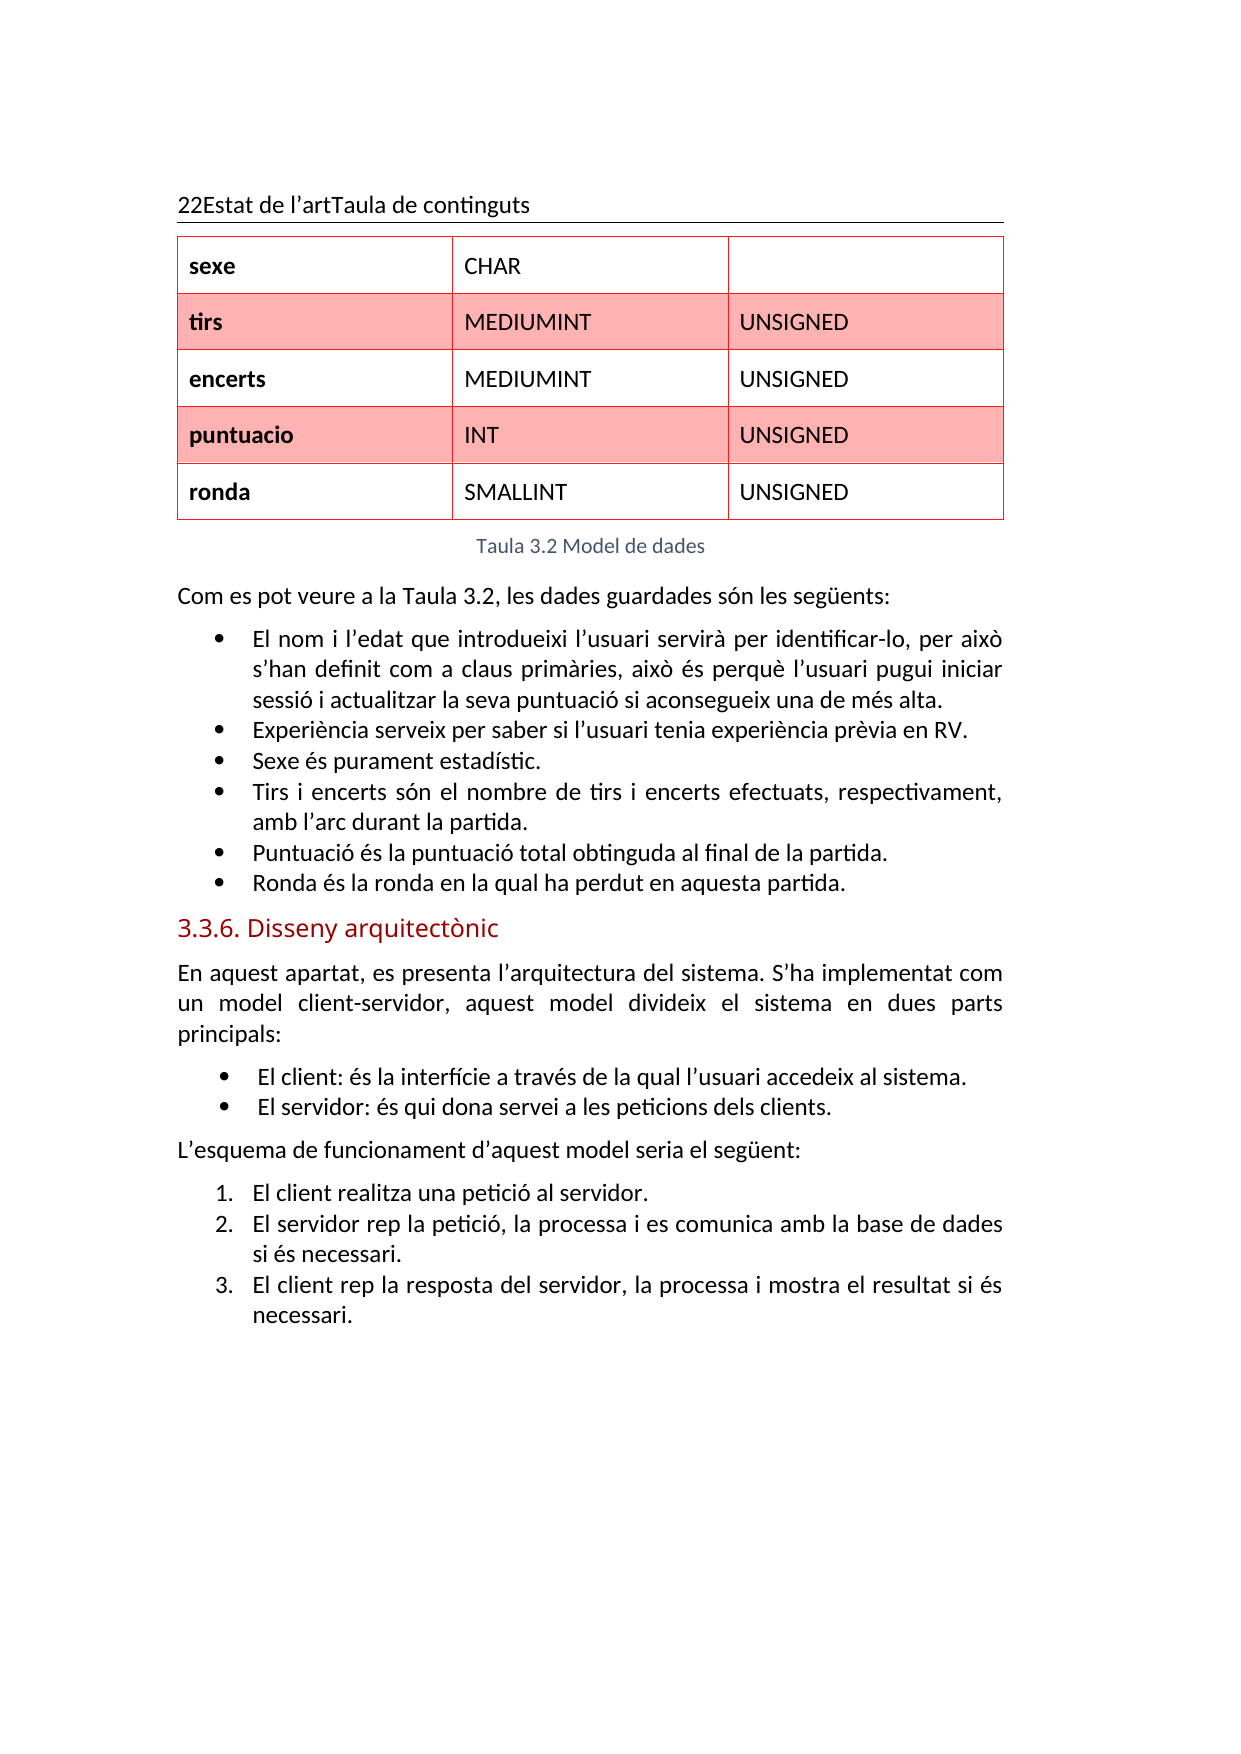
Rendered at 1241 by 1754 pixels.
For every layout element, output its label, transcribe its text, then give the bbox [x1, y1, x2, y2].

list El nom i l’edat que introdueixi l’usuari servirà per identificar-lo, per això s’han definit com a claus primàries, això és perquè l’usuari pugui iniciar sessió i actualitzar la seva puntuació si aconsegueix una de més alta. [215, 623, 1004, 715]
list El client rep la resposta del servidor, la processa i mostra el resultat si és necessari. [215, 1269, 1004, 1330]
text L’esquema de funcionament d’aquest model seria el següent: [177, 1134, 1004, 1165]
list Sexe és purament estadístic. [215, 745, 1004, 776]
table_cell MEDIUMINT [453, 294, 728, 349]
table_cell UNSIGNED [729, 350, 1003, 406]
list El client: és la interfície a través de la qual l’usuari accedeix al sistema. [220, 1061, 1004, 1091]
table_cell SMALLINT [453, 464, 728, 519]
list Tirs i encerts són el nombre de tirs i encerts efectuats, respectivament, amb l’arc durant la partida. [215, 776, 1004, 837]
table_cell [729, 237, 1003, 293]
table_cell CHAR [453, 237, 728, 293]
list El client realitza una petició al servidor. [215, 1177, 1004, 1208]
table_cell UNSIGNED [729, 464, 1003, 519]
table_cell MEDIUMINT [453, 350, 728, 406]
text En aquest apartat, es presenta l’arquitectura del sistema. S’ha implementat com un model client-servidor, aquest model divideix el sistema en dues parts principals: [177, 957, 1004, 1048]
list Experiència serveix per saber si l’usuari tenia experiència prèvia en RV. [215, 715, 1004, 745]
list El servidor: és qui dona servei a les peticions dels clients. [220, 1091, 1004, 1122]
table_cell INT [453, 407, 728, 462]
subtitle Disseny arquitectònic [177, 910, 1004, 944]
table_cell sexe [178, 237, 452, 293]
table_cell puntuacio [178, 407, 452, 462]
table_cell tirs [178, 294, 452, 349]
table_cell encerts [178, 350, 452, 406]
table_cell UNSIGNED [729, 294, 1003, 349]
list Ronda és la ronda en la qual ha perdut en aquesta partida. [215, 867, 1004, 898]
table_cell UNSIGNED [729, 407, 1003, 462]
table_cell ronda [178, 464, 452, 519]
list El servidor rep la petició, la processa i es comunica amb la base de dades si és necessari. [215, 1208, 1004, 1269]
list Puntuació és la puntuació total obtinguda al final de la partida. [215, 837, 1004, 867]
